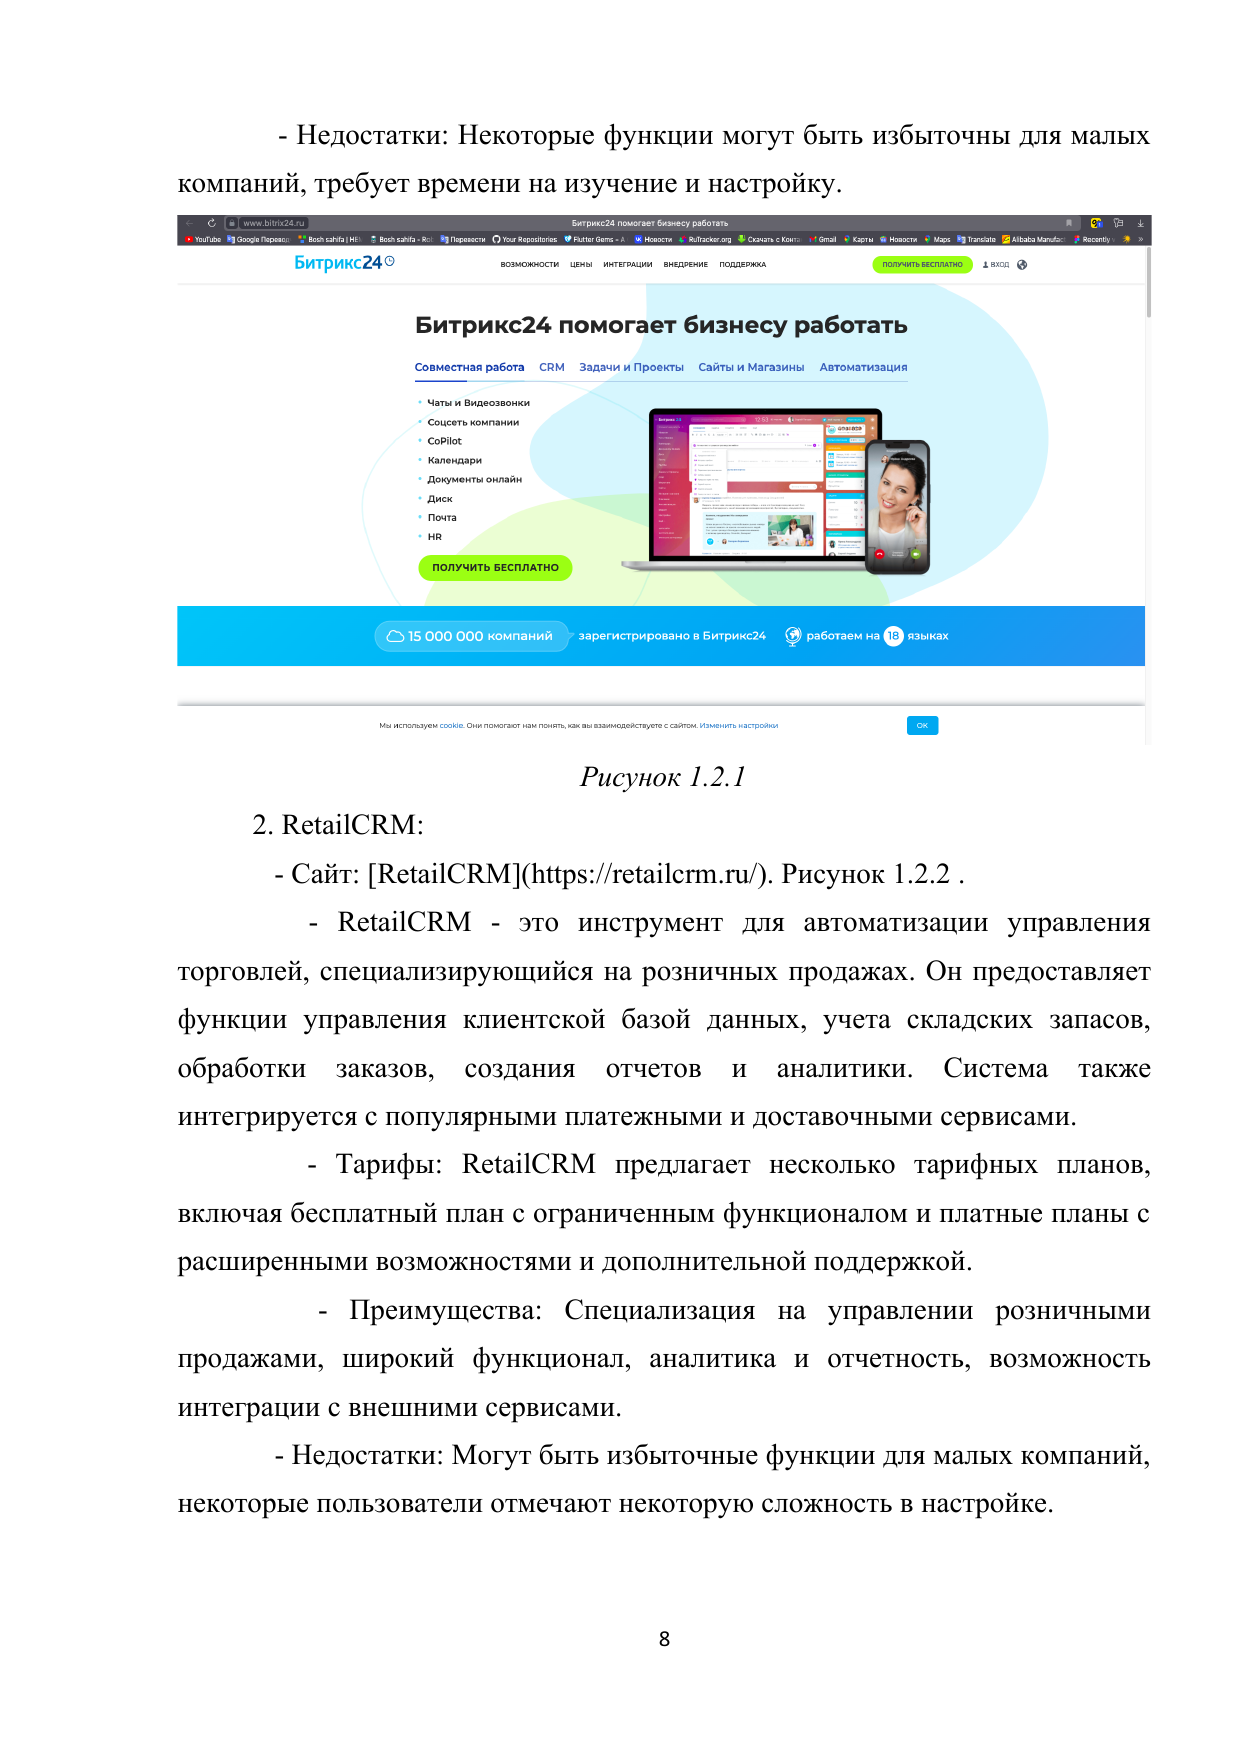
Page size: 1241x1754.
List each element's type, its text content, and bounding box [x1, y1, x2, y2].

text Рисунок 1.2.1 [177, 760, 1152, 793]
text - Недостатки: Могут быть избыточные функции для малых компаний, некоторые пользователи отмечают некоторую сложность в настройке. [177, 1438, 1152, 1519]
text - Недостатки: Некоторые функции могут быть избыточны для малых компаний, требует времени на изучение и настройку. [177, 118, 1152, 199]
text - Преимущества: Специализация на управлении розничными продажами, широкий функционал, аналитика и отчетность, возможность интеграции с внешними сервисами. [177, 1293, 1152, 1422]
text - Тарифы: RetailCRM предлагает несколько тарифных планов, включая бесплатный план с ограниченным функционалом и платные планы с расширенными возможностями и дополнительной поддержкой. [177, 1148, 1152, 1277]
text - Сайт: [RetailCRM](https://retailcrm.ru/). Рисунок 1.2.2 . [177, 857, 1152, 889]
picture [177, 215, 1152, 745]
picture [791, 629, 801, 641]
text 2. RetailCRM: [177, 809, 1152, 841]
picture [375, 621, 573, 651]
text - RetailCRM - это инструмент для автоматизации управления торговлей, специализирующийся на розничных продажах. Он предоставляет функции управления клиентской базой данных, учета складских запасов, обработки заказов, создания отчетов и аналитики. Система также интегрируется с популярными платежными и доставочными сервисами. [177, 906, 1152, 1132]
